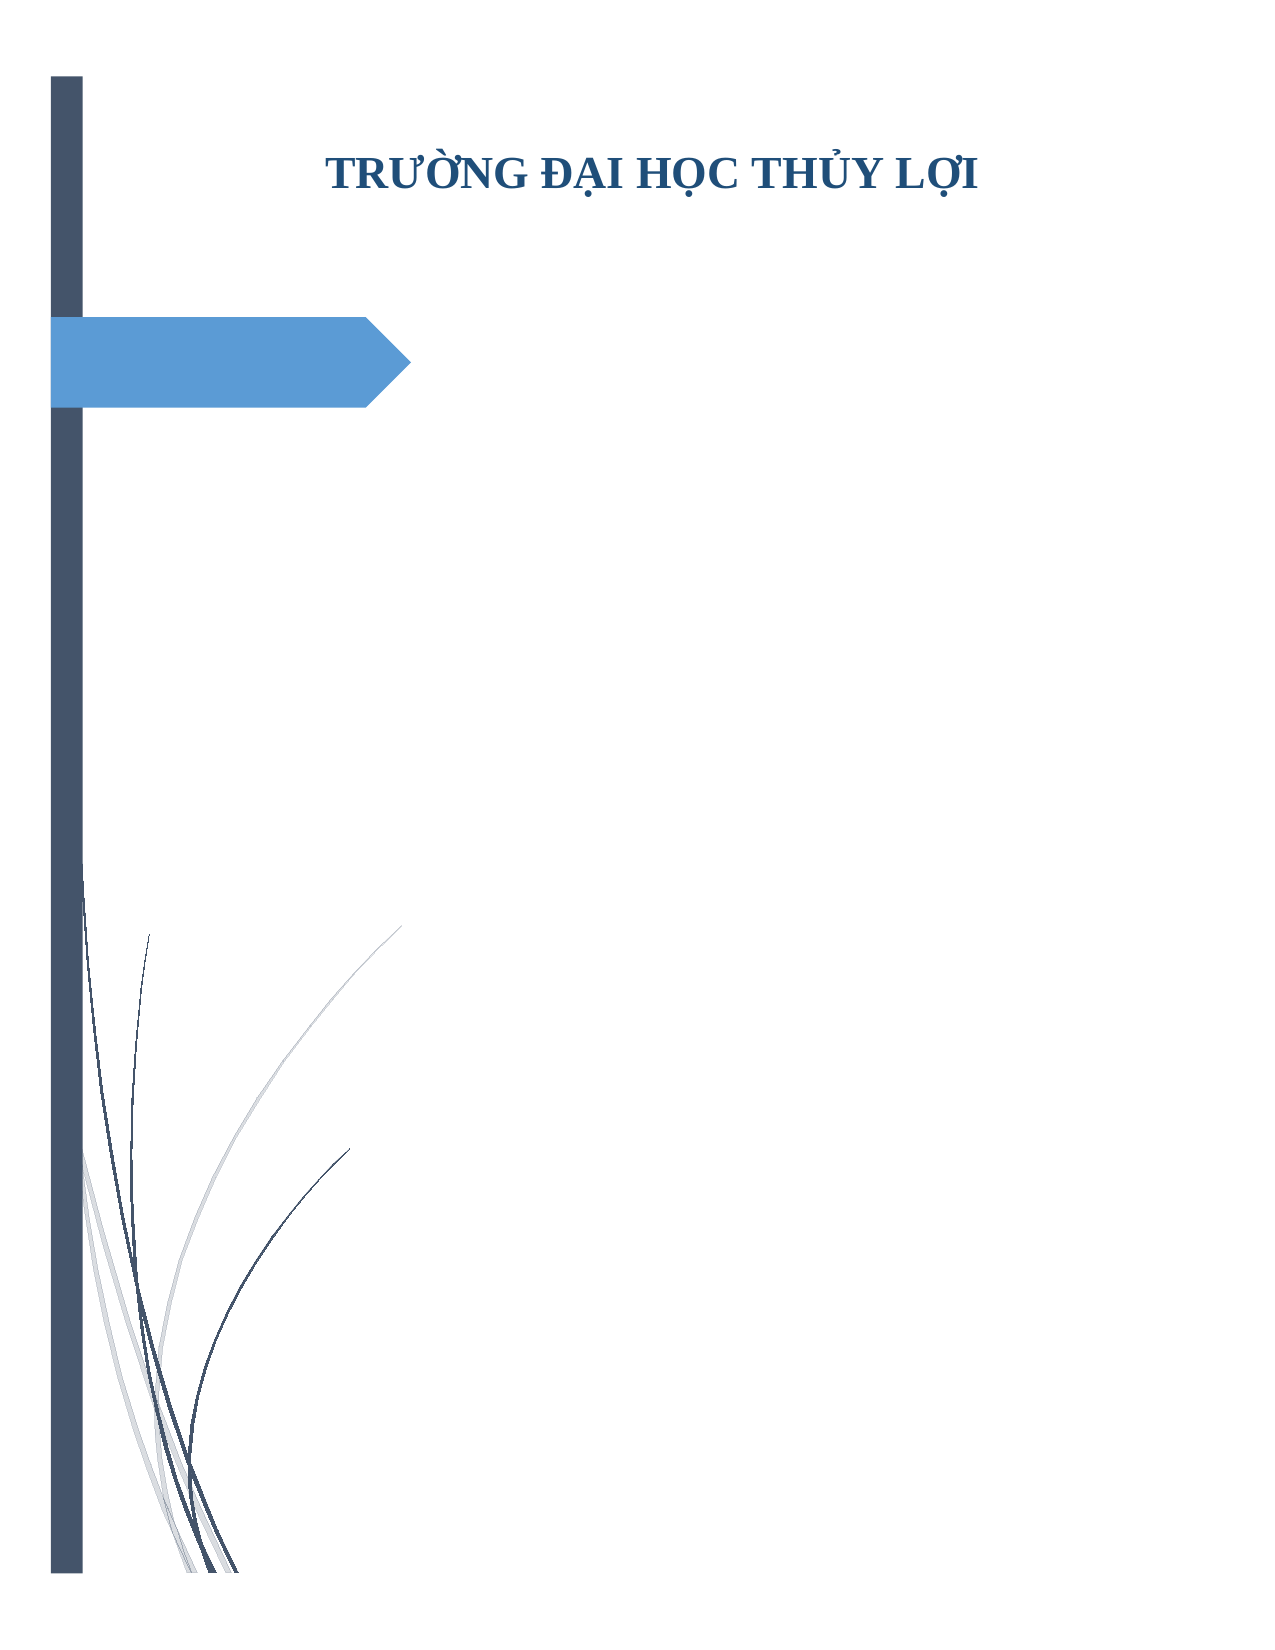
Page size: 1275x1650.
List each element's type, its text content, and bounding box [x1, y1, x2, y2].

text TRƯỜNG ĐẠI HỌC THỦY LỢI [148, 146, 1157, 199]
